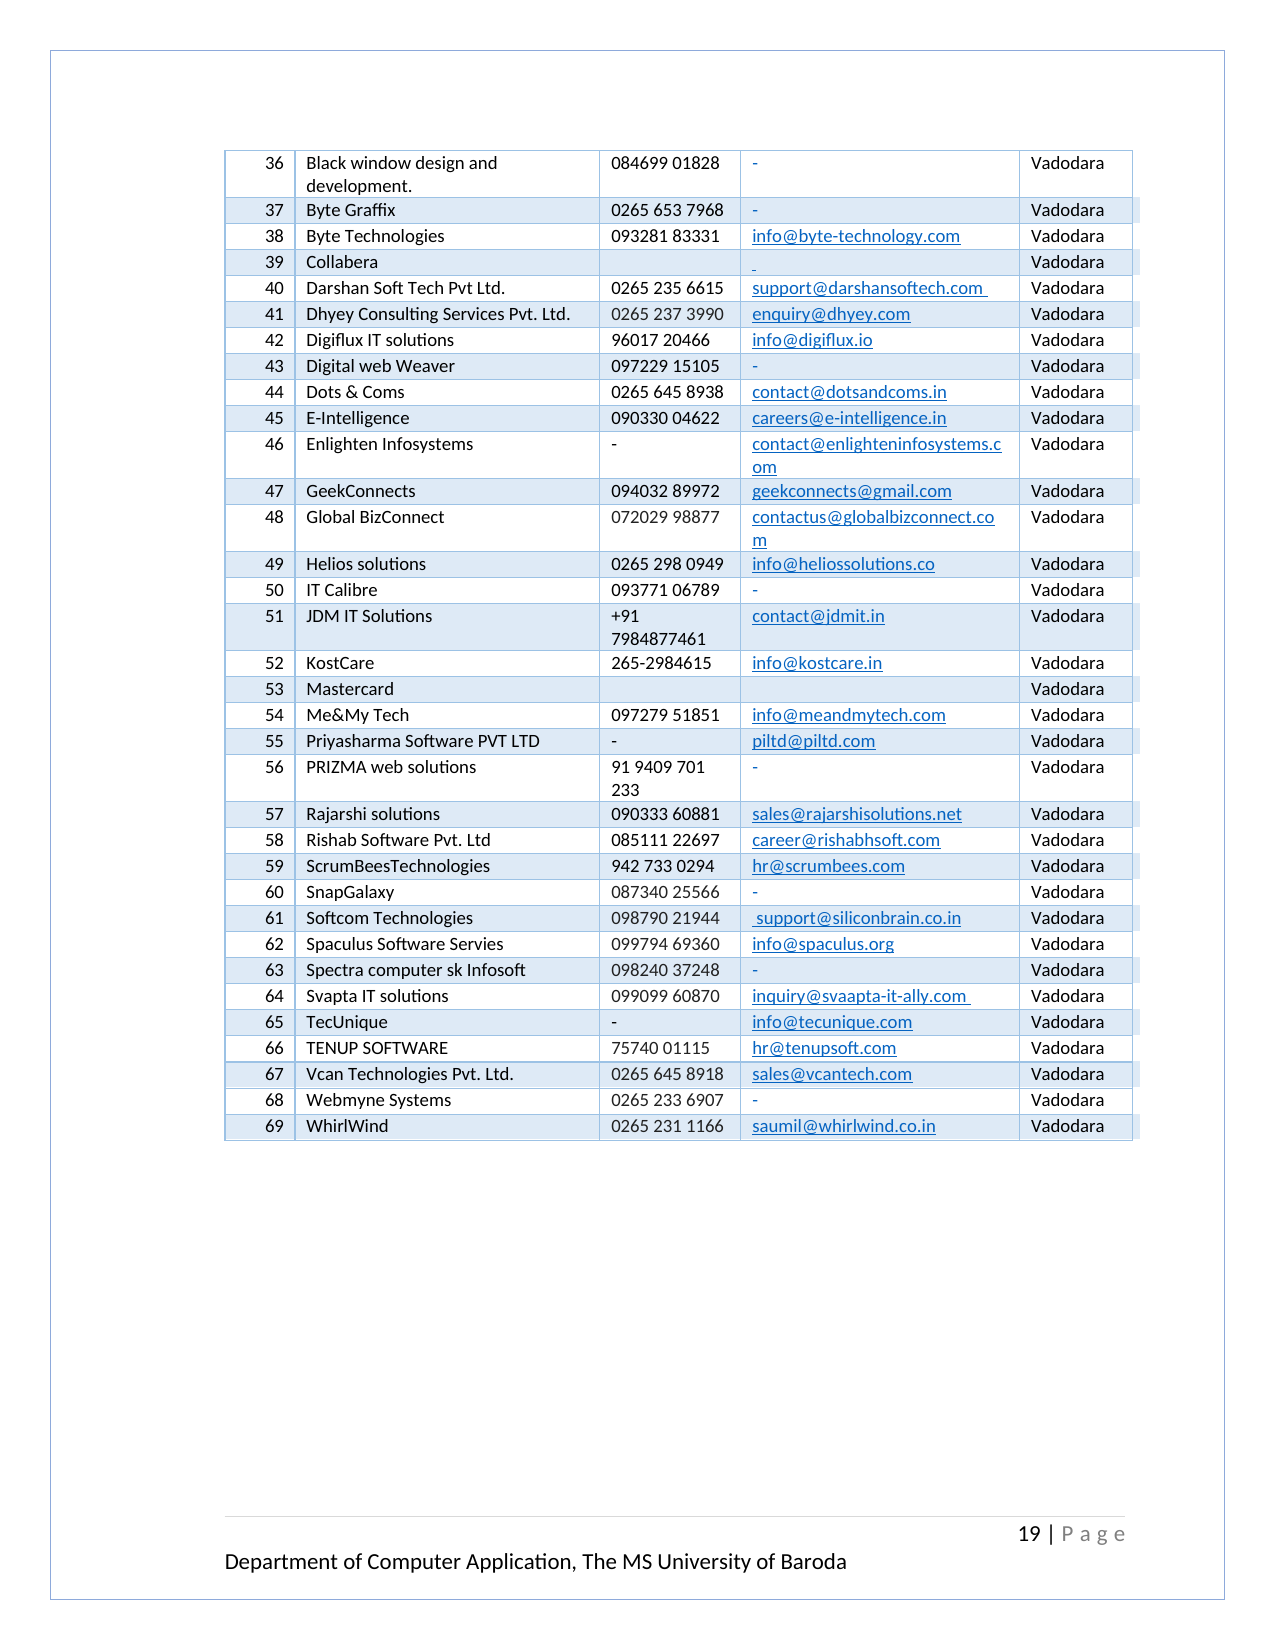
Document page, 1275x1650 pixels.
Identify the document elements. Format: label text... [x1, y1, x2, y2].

table_cell TecUnique [296, 1010, 599, 1035]
table_cell Vadodara [1020, 651, 1132, 676]
table_cell 38 [226, 224, 294, 249]
table_cell Vadodara [1020, 1036, 1132, 1061]
table_cell - [741, 958, 1019, 983]
table_cell 087340 25566 [600, 880, 740, 905]
table_cell 50 [226, 578, 294, 603]
table_cell hr@tenupsoft.com [741, 1036, 1019, 1061]
table_cell Byte Technologies [296, 224, 599, 249]
table_cell info@tecunique.com [741, 1010, 1019, 1035]
table_cell Vadodara [1020, 755, 1132, 801]
table_cell 61 [226, 906, 294, 931]
table_cell Webmyne Systems [296, 1089, 599, 1113]
table_cell 91 9409 701 233 [600, 755, 740, 801]
table_cell Helios solutions [296, 552, 599, 577]
table_cell - [741, 755, 1019, 801]
table_cell 67 [226, 1063, 294, 1087]
table_cell Rajarshi solutions [296, 802, 599, 827]
table_cell Vadodara [1020, 432, 1132, 478]
table_cell 51 [226, 604, 294, 650]
table_cell Mastercard [296, 677, 599, 702]
table_cell Rishab Software Pvt. Ltd [296, 828, 599, 853]
table_cell Black window design and development. [296, 151, 599, 197]
table_cell IT Calibre [296, 578, 599, 603]
table_cell Vadodara [1020, 1063, 1132, 1087]
table_cell 097279 51851 [600, 703, 740, 728]
table_cell Vadodara [1020, 703, 1132, 728]
table_cell sales@rajarshisolutions.net [741, 802, 1019, 827]
table_cell 46 [226, 432, 294, 478]
table_cell 0265 653 7968 [600, 198, 740, 223]
table_cell Vadodara [1020, 958, 1132, 983]
table_cell 099794 69360 [600, 932, 740, 957]
table_cell 62 [226, 932, 294, 957]
table_cell 0265 298 0949 [600, 552, 740, 577]
table_cell Vadodara [1020, 302, 1132, 327]
table_cell Darshan Soft Tech Pvt Ltd. [296, 276, 599, 301]
table_cell - [741, 1089, 1019, 1113]
table_cell Vadodara [1020, 198, 1132, 223]
table_cell 44 [226, 380, 294, 405]
table_cell Vadodara [1020, 802, 1132, 827]
table_cell 55 [226, 729, 294, 754]
table_cell PRIZMA web solutions [296, 755, 599, 801]
table_cell Spaculus Software Servies [296, 932, 599, 957]
table_cell 094032 89972 [600, 479, 740, 504]
table_cell piltd@piltd.com [741, 729, 1019, 754]
table_cell Vadodara [1020, 1089, 1132, 1113]
table_cell 53 [226, 677, 294, 702]
table_cell Vadodara [1020, 932, 1132, 957]
table_cell Me&My Tech [296, 703, 599, 728]
table_cell Vadodara [1020, 880, 1132, 905]
table_cell 42 [226, 328, 294, 353]
table_cell 093281 83331 [600, 224, 740, 249]
table_cell SnapGalaxy [296, 880, 599, 905]
table_cell Vadodara [1020, 729, 1132, 754]
table_cell 96017 20466 [600, 328, 740, 353]
table_cell inquiry@svaapta-it-ally.com [741, 984, 1019, 1009]
table_cell 084699 01828 [600, 151, 740, 197]
table_cell - [600, 1010, 740, 1035]
table_cell 36 [226, 151, 294, 197]
table_cell [600, 677, 740, 702]
table_cell info@meandmytech.com [741, 703, 1019, 728]
table_cell 0265 231 1166 [600, 1115, 740, 1139]
table_cell E-Intelligence [296, 406, 599, 431]
table_cell Vadodara [1020, 406, 1132, 431]
table_cell Vadodara [1020, 578, 1132, 603]
table_cell Vadodara [1020, 1115, 1132, 1139]
table_cell 47 [226, 479, 294, 504]
table_cell 64 [226, 984, 294, 1009]
table_cell info@kostcare.in [741, 651, 1019, 676]
table_cell contact@enlighteninfosystems.com [741, 432, 1019, 478]
table_cell Digiflux IT solutions [296, 328, 599, 353]
table_cell 41 [226, 302, 294, 327]
table_cell Softcom Technologies [296, 906, 599, 931]
table_cell ScrumBeesTechnologies [296, 854, 599, 879]
table_cell 48 [226, 505, 294, 551]
table_cell KostCare [296, 651, 599, 676]
table_cell Spectra computer sk Infosoft [296, 958, 599, 983]
table_cell Vadodara [1020, 505, 1132, 551]
table_cell 57 [226, 802, 294, 827]
table_cell Priyasharma Software PVT LTD [296, 729, 599, 754]
table_cell career@rishabhsoft.com [741, 828, 1019, 853]
table_cell Vadodara [1020, 276, 1132, 301]
table_cell geekconnects@gmail.com [741, 479, 1019, 504]
table_cell [741, 250, 1019, 275]
table_cell Vadodara [1020, 1010, 1132, 1035]
table_cell Vadodara [1020, 479, 1132, 504]
table_cell enquiry@dhyey.com [741, 302, 1019, 327]
table_cell Vadodara [1020, 906, 1132, 931]
table_cell - [741, 880, 1019, 905]
table_cell 0265 233 6907 [600, 1089, 740, 1113]
table_cell 0265 235 6615 [600, 276, 740, 301]
table_cell 63 [226, 958, 294, 983]
table_cell GeekConnects [296, 479, 599, 504]
table_cell careers@e-intelligence.in [741, 406, 1019, 431]
table_cell 60 [226, 880, 294, 905]
table_cell Vadodara [1020, 854, 1132, 879]
table_cell 072029 98877 [600, 505, 740, 551]
table_cell 54 [226, 703, 294, 728]
table_cell Vadodara [1020, 224, 1132, 249]
table_cell TENUP SOFTWARE [296, 1036, 599, 1061]
table_cell +91 7984877461 [600, 604, 740, 650]
table_cell 098240 37248 [600, 958, 740, 983]
table_cell Vadodara [1020, 984, 1132, 1009]
table_cell sales@vcantech.com [741, 1063, 1019, 1087]
table_cell [600, 250, 740, 275]
table_cell 39 [226, 250, 294, 275]
table_cell 090330 04622 [600, 406, 740, 431]
table_cell 66 [226, 1036, 294, 1061]
table_cell Vadodara [1020, 828, 1132, 853]
table_cell 0265 645 8918 [600, 1063, 740, 1087]
table_cell 093771 06789 [600, 578, 740, 603]
table_cell Vadodara [1020, 380, 1132, 405]
table_cell 265-2984615 [600, 651, 740, 676]
table_cell 43 [226, 354, 294, 379]
table_cell Dots & Coms [296, 380, 599, 405]
table_cell Dhyey Consulting Services Pvt. Ltd. [296, 302, 599, 327]
table_cell Vadodara [1020, 604, 1132, 650]
table_cell 097229 15105 [600, 354, 740, 379]
table_cell 68 [226, 1089, 294, 1113]
table_cell 942 733 0294 [600, 854, 740, 879]
table_cell Enlighten Infosystems [296, 432, 599, 478]
table_cell info@digiflux.io [741, 328, 1019, 353]
table_cell 75740 01115 [600, 1036, 740, 1061]
table_cell 49 [226, 552, 294, 577]
table_cell Vadodara [1020, 552, 1132, 577]
table_cell 099099 60870 [600, 984, 740, 1009]
table_cell Vcan Technologies Pvt. Ltd. [296, 1063, 599, 1087]
table_cell 45 [226, 406, 294, 431]
table_cell 085111 22697 [600, 828, 740, 853]
table_cell 65 [226, 1010, 294, 1035]
table_cell JDM IT Solutions [296, 604, 599, 650]
table_cell Collabera [296, 250, 599, 275]
table_cell Vadodara [1020, 354, 1132, 379]
table_cell - [741, 578, 1019, 603]
table_cell Vadodara [1020, 151, 1132, 197]
table_cell info@spaculus.org [741, 932, 1019, 957]
table_cell Svapta IT solutions [296, 984, 599, 1009]
table_cell Byte Graffix [296, 198, 599, 223]
table_cell 52 [226, 651, 294, 676]
table_cell contact@jdmit.in [741, 604, 1019, 650]
table_cell Digital web Weaver [296, 354, 599, 379]
table_cell - [600, 432, 740, 478]
table_cell 69 [226, 1115, 294, 1139]
table_cell WhirlWind [296, 1115, 599, 1139]
table_cell contact@dotsandcoms.in [741, 380, 1019, 405]
table_cell 090333 60881 [600, 802, 740, 827]
table_cell 37 [226, 198, 294, 223]
table_cell 56 [226, 755, 294, 801]
table_cell info@byte-technology.com [741, 224, 1019, 249]
table_cell hr@scrumbees.com [741, 854, 1019, 879]
table_cell Vadodara [1020, 250, 1132, 275]
table_cell 40 [226, 276, 294, 301]
table_cell - [600, 729, 740, 754]
table_cell 098790 21944 [600, 906, 740, 931]
table_cell 59 [226, 854, 294, 879]
table_cell saumil@whirlwind.co.in [741, 1115, 1019, 1139]
table_cell 0265 645 8938 [600, 380, 740, 405]
table_cell - [741, 354, 1019, 379]
table_cell contactus@globalbizconnect.com [741, 505, 1019, 551]
table_cell 0265 237 3990 [600, 302, 740, 327]
table_cell Vadodara [1020, 328, 1132, 353]
table_cell Vadodara [1020, 677, 1132, 702]
table_cell - [741, 198, 1019, 223]
table_cell support@siliconbrain.co.in [741, 906, 1019, 931]
table_cell support@darshansoftech.com [741, 276, 1019, 301]
table_cell Global BizConnect [296, 505, 599, 551]
table_cell [741, 677, 1019, 702]
table_cell info@heliossolutions.co [741, 552, 1019, 577]
table_cell - [741, 151, 1019, 197]
table_cell 58 [226, 828, 294, 853]
